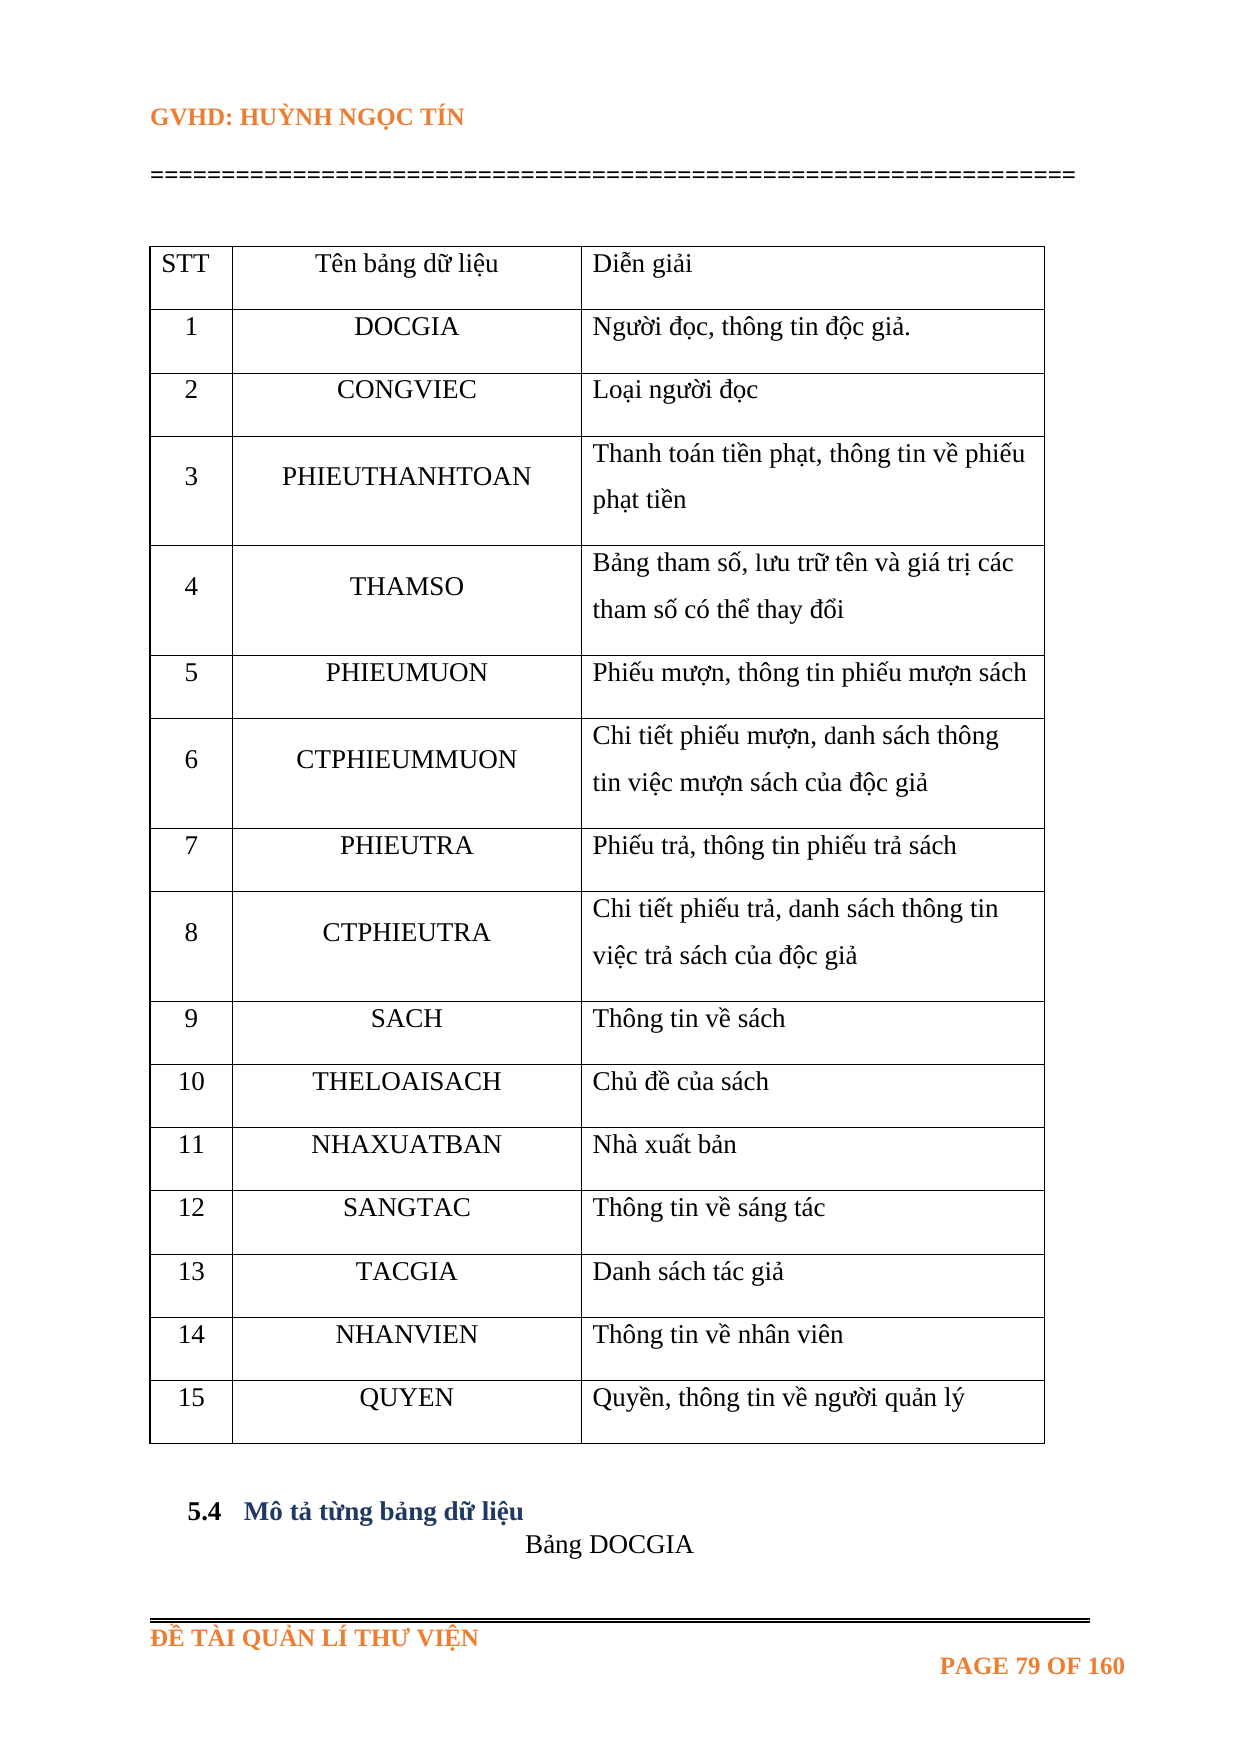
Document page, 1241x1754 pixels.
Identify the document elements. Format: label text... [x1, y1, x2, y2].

table_cell Quyền, thông tin về người quản lý [582, 1381, 1044, 1443]
table_cell SANGTAC [233, 1191, 581, 1253]
table_cell Nhà xuất bản [582, 1128, 1044, 1190]
table_cell 10 [151, 1065, 232, 1127]
table_cell Loại người đọc [582, 374, 1044, 436]
table_cell PHIEUTHANHTOAN [233, 437, 581, 545]
table_cell Người đọc, thông tin độc giả. [582, 310, 1044, 372]
table_cell 5 [151, 656, 232, 718]
table_cell TACGIA [233, 1255, 581, 1317]
table_cell 13 [151, 1255, 232, 1317]
table_cell Danh sách tác giả [582, 1255, 1044, 1317]
table_cell CTPHIEUMMUON [233, 719, 581, 828]
table_cell Thông tin về sáng tác [582, 1191, 1044, 1253]
table_cell PHIEUTRA [233, 829, 581, 891]
table_cell 8 [151, 892, 232, 1001]
table_cell Phiếu mượn, thông tin phiếu mượn sách [582, 656, 1044, 718]
table_cell Phiếu trả, thông tin phiếu trả sách [582, 829, 1044, 891]
table_cell 9 [151, 1002, 232, 1064]
table_cell Thông tin về sách [582, 1002, 1044, 1064]
table_cell 15 [151, 1381, 232, 1443]
subtitle Mô tả từng bảng dữ liệu [187, 1495, 1090, 1526]
table_cell 12 [151, 1191, 232, 1253]
table_cell Chi tiết phiếu trả, danh sách thông tin việc trả sách của độc giả [582, 892, 1044, 1001]
table_cell 7 [151, 829, 232, 891]
table_cell DOCGIA [233, 310, 581, 372]
table_cell Chi tiết phiếu mượn, danh sách thông tin việc mượn sách của độc giả [582, 719, 1044, 828]
text Bảng DOCGIA [450, 1528, 1090, 1559]
table_cell Chủ đề của sách [582, 1065, 1044, 1127]
table_cell Thanh toán tiền phạt, thông tin về phiếu phạt tiền [582, 437, 1044, 545]
table_cell CONGVIEC [233, 374, 581, 436]
table_cell 2 [151, 374, 232, 436]
table_header STT [151, 247, 232, 309]
table_cell PHIEUMUON [233, 656, 581, 718]
table_cell SACH [233, 1002, 581, 1064]
table_header Tên bảng dữ liệu [233, 247, 581, 309]
table_header Diễn giải [582, 247, 1044, 309]
table_cell NHAXUATBAN [233, 1128, 581, 1190]
table_cell 14 [151, 1318, 232, 1380]
table_cell 4 [151, 546, 232, 655]
table_cell 3 [151, 437, 232, 545]
table_cell CTPHIEUTRA [233, 892, 581, 1001]
table_cell 11 [151, 1128, 232, 1190]
table_cell Bảng tham số, lưu trữ tên và giá trị các tham số có thể thay đổi [582, 546, 1044, 655]
table_cell THELOAISACH [233, 1065, 581, 1127]
table_cell THAMSO [233, 546, 581, 655]
table_cell 1 [151, 310, 232, 372]
table_cell 6 [151, 719, 232, 828]
table_cell QUYEN [233, 1381, 581, 1443]
table_cell NHANVIEN [233, 1318, 581, 1380]
table_cell Thông tin về nhân viên [582, 1318, 1044, 1380]
